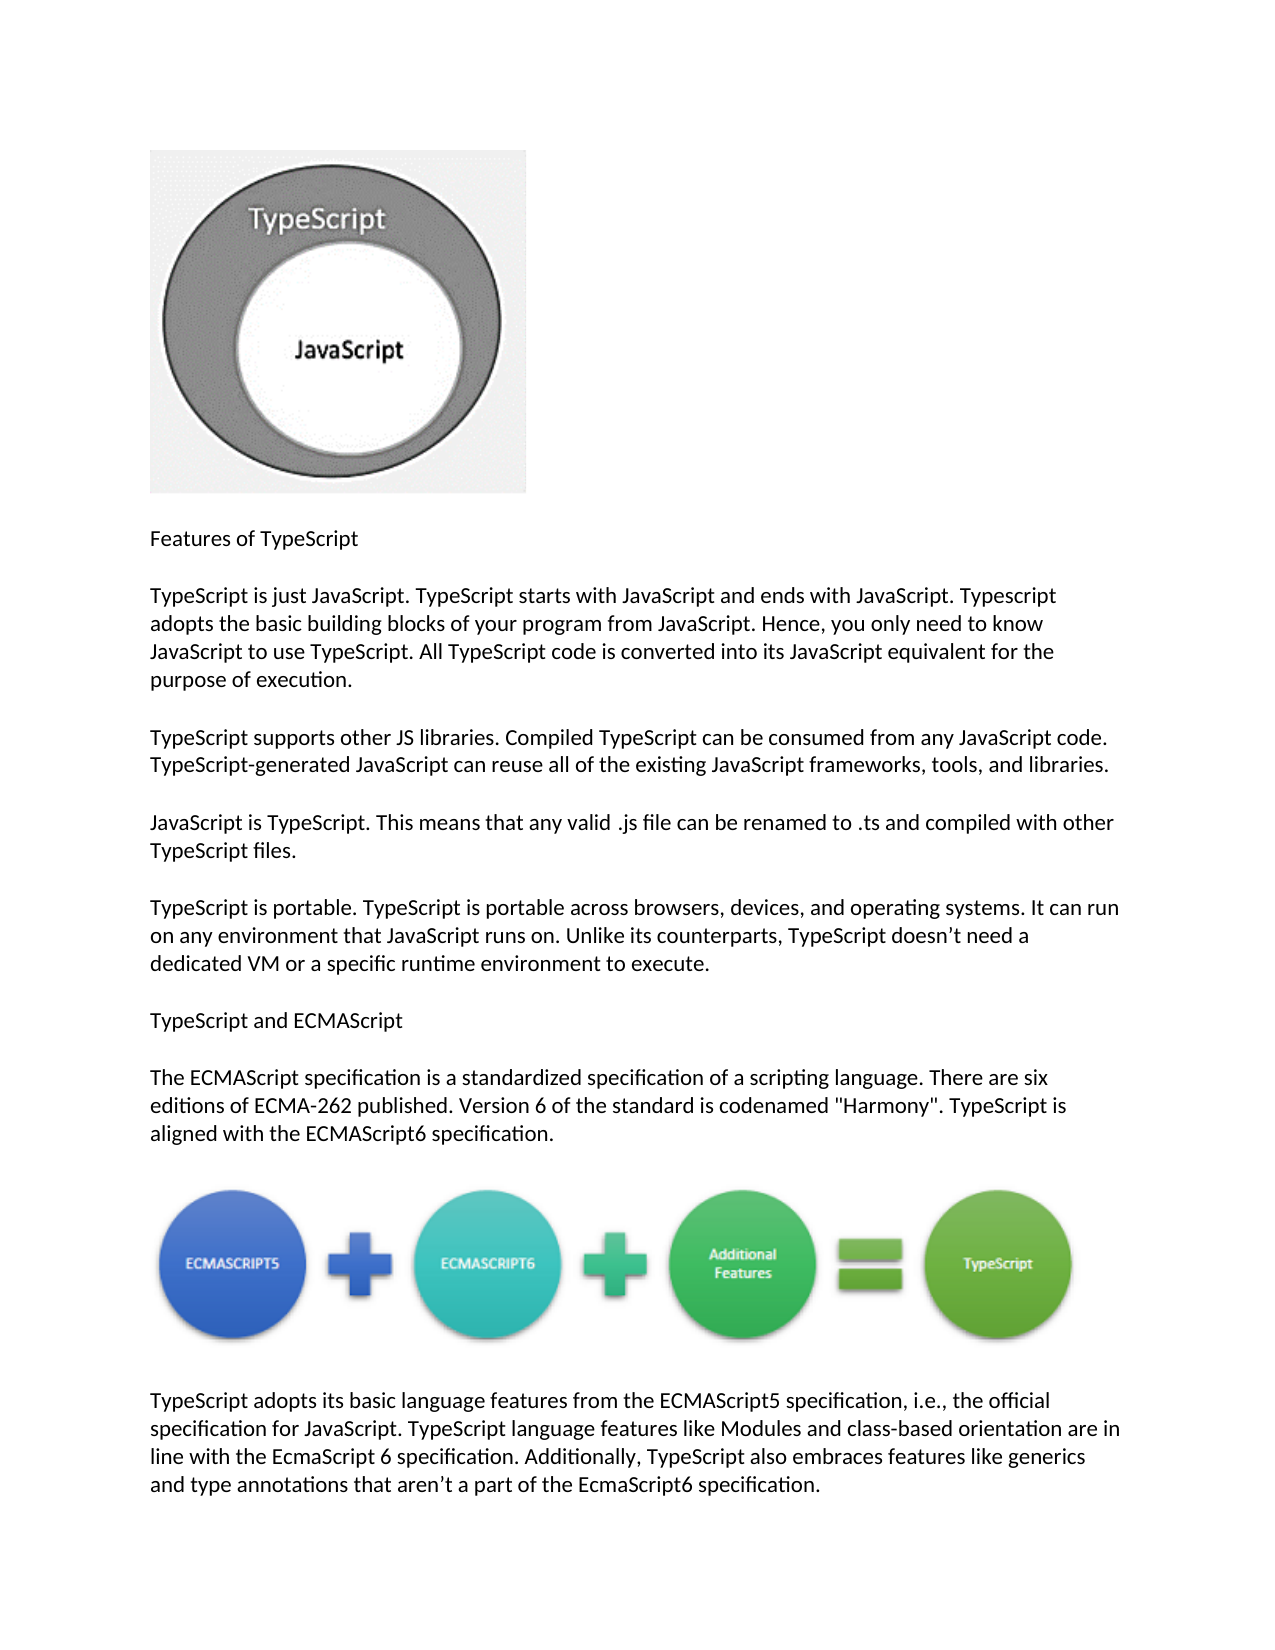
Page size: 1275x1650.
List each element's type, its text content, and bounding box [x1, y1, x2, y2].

text TypeScript supports other JS libraries. Compiled TypeScript can be consumed from any JavaScript code. TypeScript-generated JavaScript can reuse all of the existing JavaScript frameworks, tools, and libraries. [150, 723, 1125, 779]
picture [150, 1176, 1088, 1357]
text The ECMAScript specification is a standardized specification of a scripting language. There are six editions of ECMA-262 published. Version 6 of the standard is codenamed "Harmony". TypeScript is aligned with the ECMAScript6 specification. [150, 1063, 1125, 1147]
text JavaScript is TypeScript. This means that any valid .js file can be renamed to .ts and compiled with other TypeScript files. [150, 808, 1125, 864]
text Features of TypeScript [150, 524, 1125, 552]
picture [150, 150, 527, 495]
text TypeScript and ECMAScript [150, 1006, 1125, 1034]
text TypeScript is just JavaScript. TypeScript starts with JavaScript and ends with JavaScript. Typescript adopts the basic building blocks of your program from JavaScript. Hence, you only need to know JavaScript to use TypeScript. All TypeScript code is converted into its JavaScript equivalent for the purpose of execution. [150, 581, 1125, 693]
text TypeScript is portable. TypeScript is portable across browsers, devices, and operating systems. It can run on any environment that JavaScript runs on. Unlike its counterparts, TypeScript doesn’t need a dedicated VM or a specific runtime environment to execute. [150, 893, 1125, 977]
text TypeScript adopts its basic language features from the ECMAScript5 specification, i.e., the official specification for JavaScript. TypeScript language features like Modules and class-based orientation are in line with the EcmaScript 6 specification. Additionally, TypeScript also embraces features like generics and type annotations that aren’t a part of the EcmaScript6 specification. [150, 1386, 1125, 1498]
